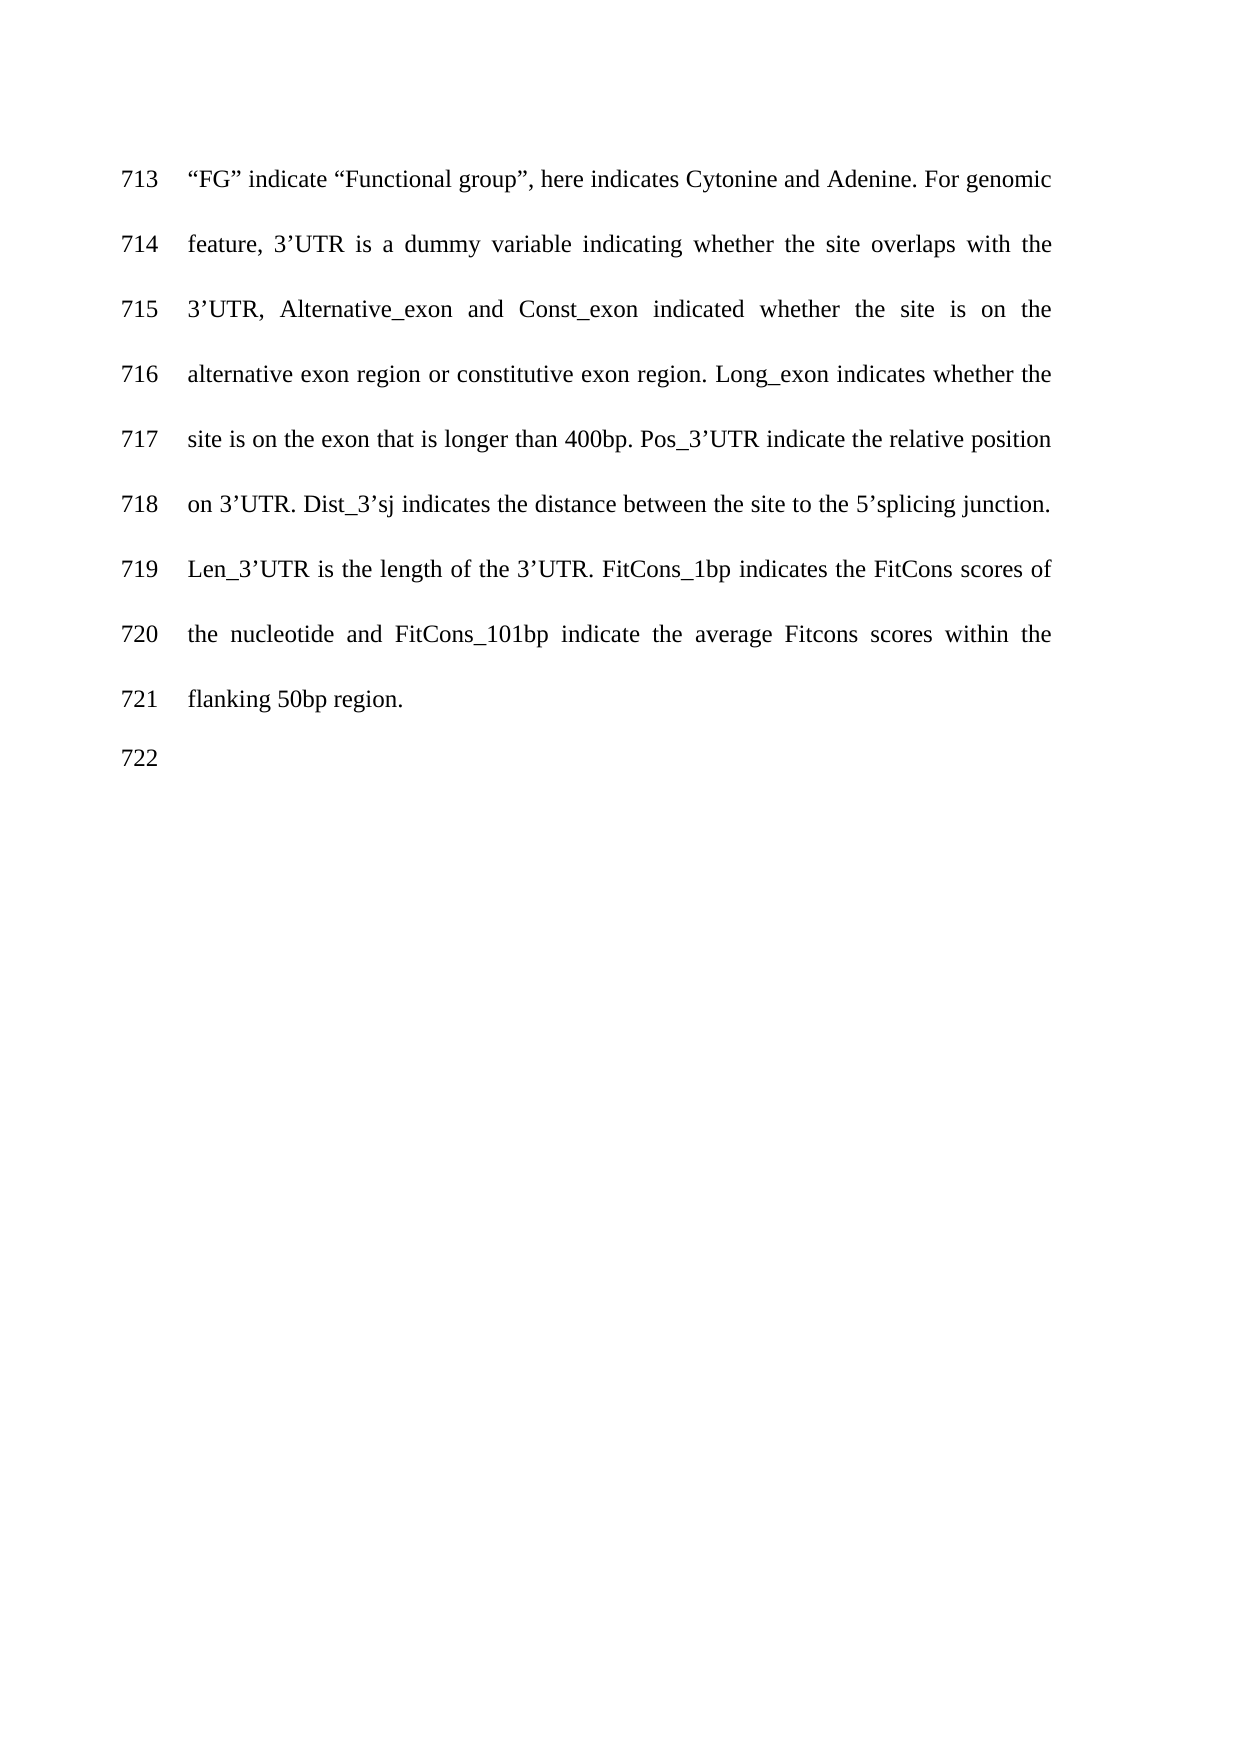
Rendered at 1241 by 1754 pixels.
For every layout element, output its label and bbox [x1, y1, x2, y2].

text [187, 162, 1053, 714]
